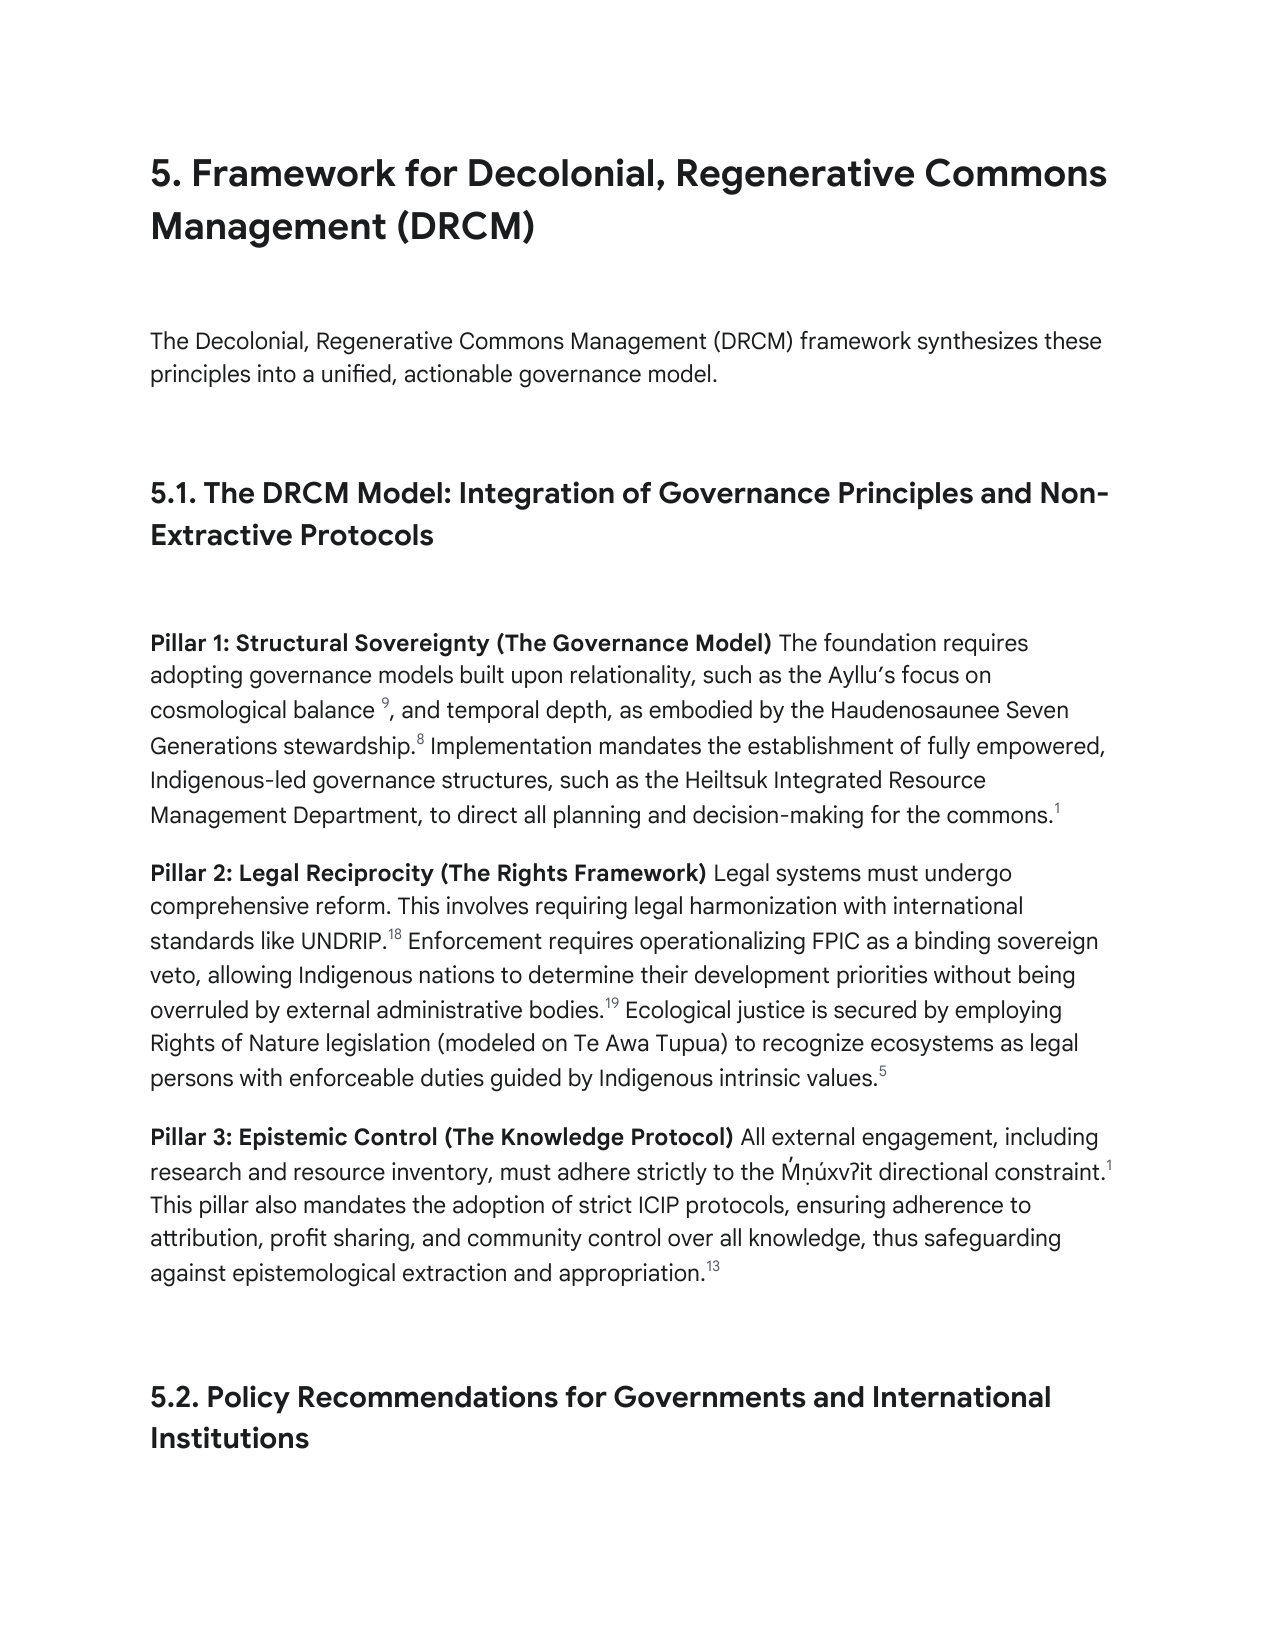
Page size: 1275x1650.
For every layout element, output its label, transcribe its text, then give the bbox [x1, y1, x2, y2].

text Pillar 1: Structural Sovereignty (The Governance Model) The foundation requires adopting governance models built upon relationality, such as the Ayllu’s focus on cosmological balance 9, and temporal depth, as embodied by the Haudenosaunee Seven Generations stewardship.8 Implementation mandates the establishment of fully empowered, Indigenous-led governance structures, such as the Heiltsuk Integrated Resource Management Department, to direct all planning and decision-making for the commons.1 [150, 629, 1125, 830]
subtitle 5.1. The DRCM Model: Integration of Governance Principles and Non-Extractive Protocols [150, 475, 1125, 554]
subtitle 5. Framework for Decolonial, Regenerative Commons Management (DRCM) [150, 150, 1125, 251]
text The Decolonial, Regenerative Commons Management (DRCM) framework synthesizes these principles into a unified, actionable governance model. [150, 327, 1125, 389]
text Pillar 3: Epistemic Control (The Knowledge Protocol) All external engagement, including research and resource inventory, must adhere strictly to the M̓ṇúxvʔit directional constraint.1 This pillar also mandates the adoption of strict ICIP protocols, ensuring adherence to attribution, profit sharing, and community control over all knowledge, thus safeguarding against epistemological extraction and appropriation.13 [150, 1123, 1125, 1289]
text Pillar 2: Legal Reciprocity (The Rights Framework) Legal systems must undergo comprehensive reform. This involves requiring legal harmonization with international standards like UNDRIP.18 Enforcement requires operationalizing FPIC as a binding sovereign veto, allowing Indigenous nations to determine their development priorities without being overruled by external administrative bodies.19 Ecological justice is secured by employing Rights of Nature legislation (modeled on Te Awa Tupua) to recognize ecosystems as legal persons with enforceable duties guided by Indigenous intrinsic values.5 [150, 860, 1125, 1094]
subtitle 5.2. Policy Recommendations for Governments and International Institutions [150, 1379, 1125, 1457]
